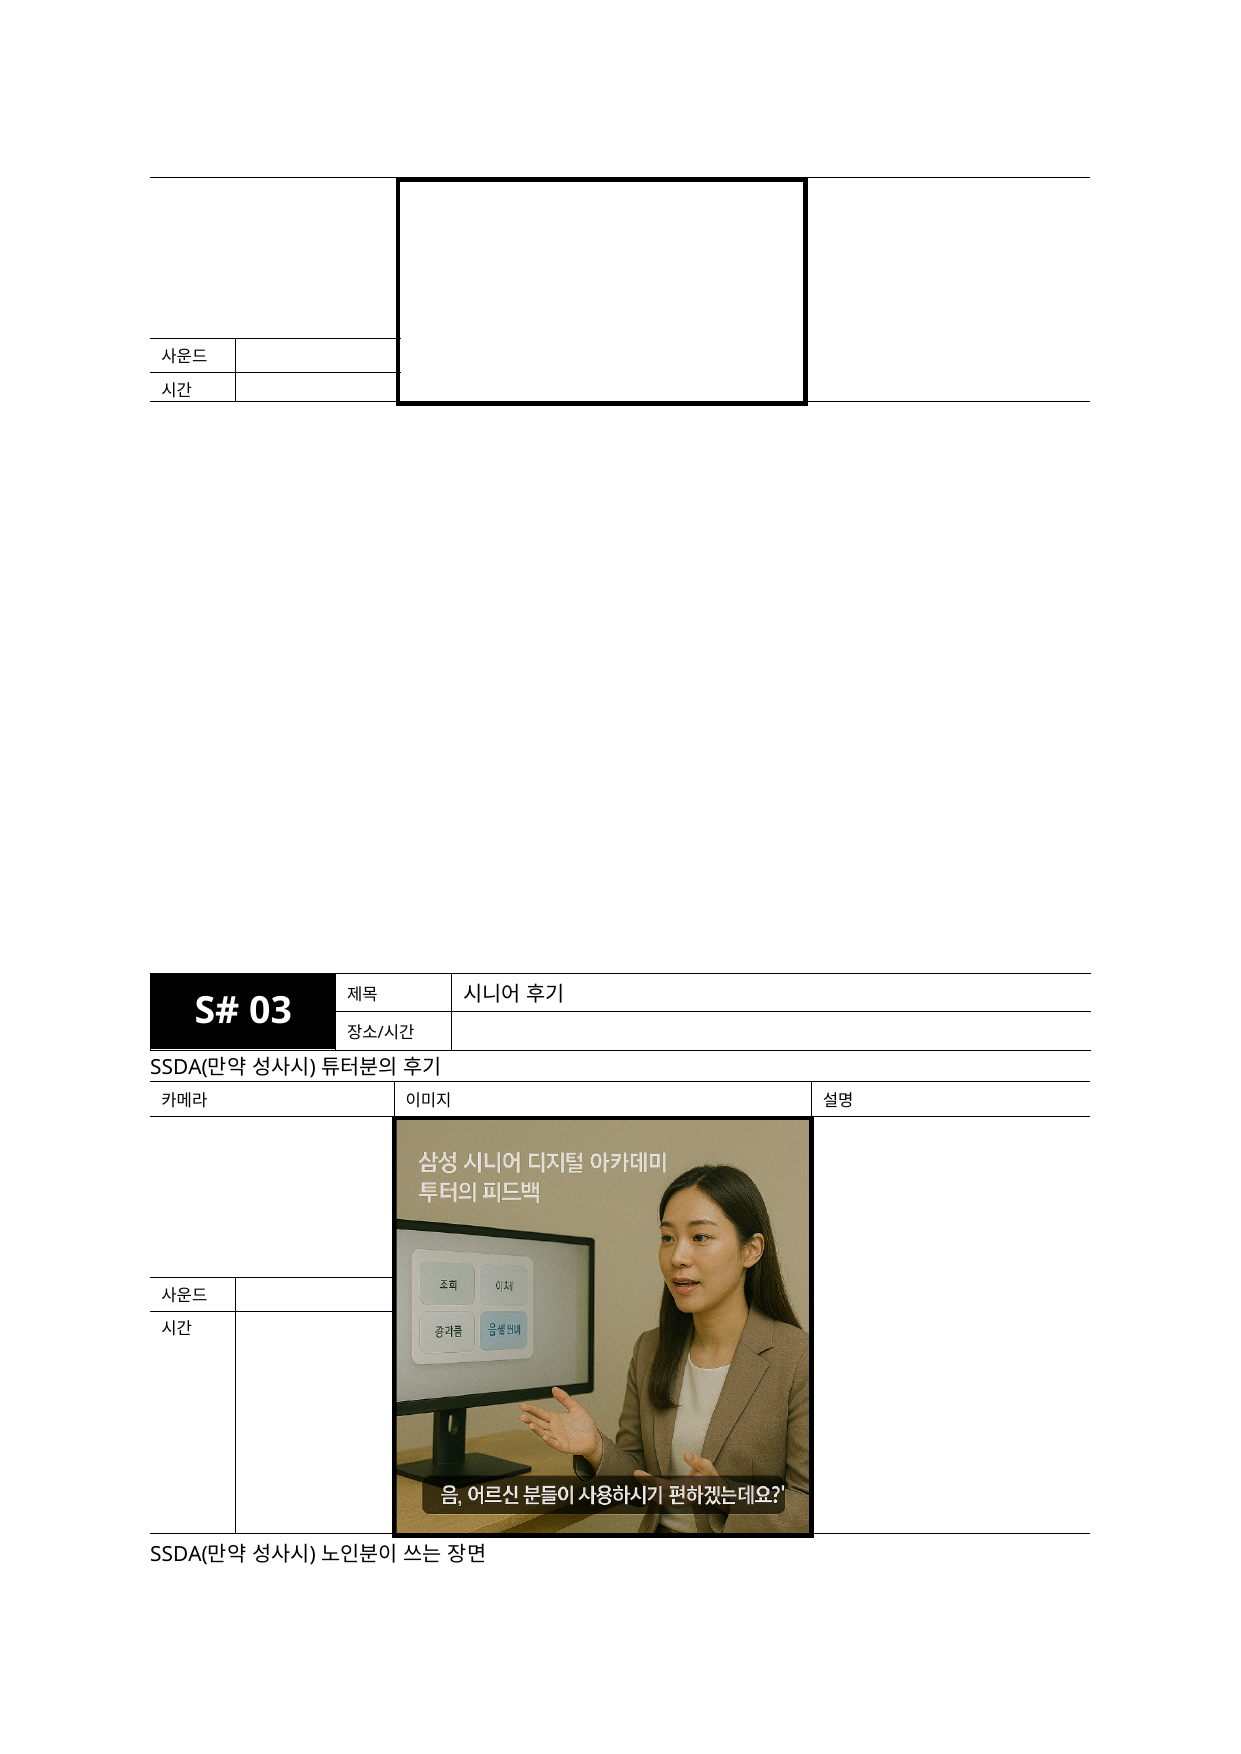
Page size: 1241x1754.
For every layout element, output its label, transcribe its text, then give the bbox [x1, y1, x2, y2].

table_header 이미지 [395, 1082, 811, 1116]
text SSDA(만약 성사시) 튜터분의 후기 [150, 1051, 1090, 1081]
table_cell 시간 [150, 373, 235, 401]
table_cell [452, 1012, 1091, 1049]
table_cell [814, 1117, 1089, 1533]
table_cell [150, 1117, 392, 1277]
table_header S# 03 [151, 974, 335, 1049]
table_header 시니어 후기 [452, 974, 1091, 1011]
table_header 설명 [812, 1082, 1089, 1116]
text SSDA(만약 성사시) 노인분이 쓰는 장면 [150, 1538, 1090, 1568]
table_header 카메라 [150, 1082, 394, 1116]
table_cell 장소/시간 [336, 1012, 451, 1049]
table_cell [150, 178, 396, 338]
table_cell [236, 1278, 392, 1311]
table_header 제목 [336, 974, 451, 1011]
table_cell 사운드 [150, 1278, 235, 1311]
table_cell [400, 182, 803, 401]
table_cell 시간 [150, 1312, 235, 1533]
table_cell [236, 373, 396, 401]
table_cell 사운드 [150, 339, 235, 372]
picture [396, 1120, 809, 1533]
table_cell [808, 178, 1089, 401]
table_cell [236, 1312, 392, 1533]
table_cell [236, 339, 396, 372]
